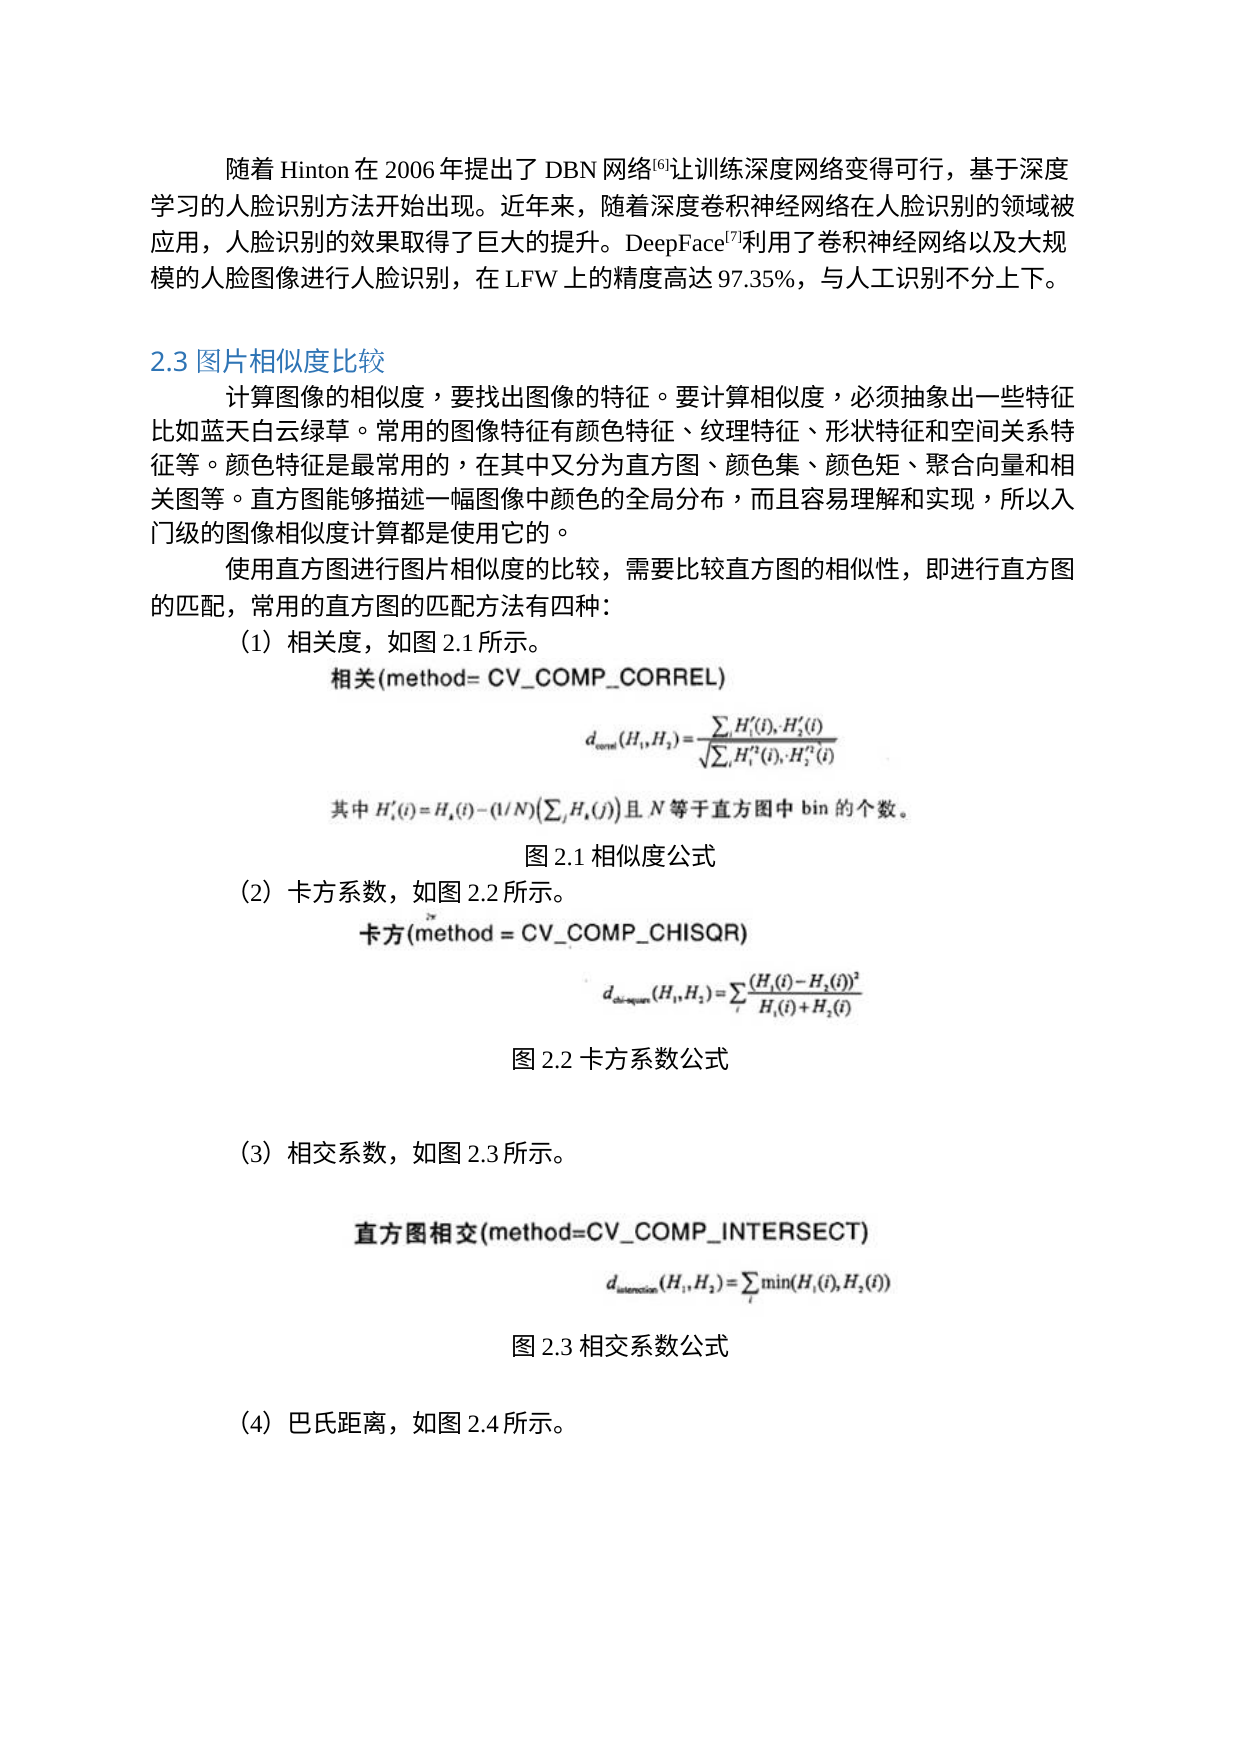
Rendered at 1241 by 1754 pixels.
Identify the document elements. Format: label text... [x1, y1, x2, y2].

picture [327, 658, 914, 837]
text 图2.2 卡方系数公式 [150, 1040, 1090, 1076]
text （1）相关度，如图2.1所示。 [150, 622, 1090, 659]
text （4）巴氏距离，如图2.4所示。 [150, 1404, 1090, 1440]
text 图2.1 相似度公式 [150, 836, 1090, 872]
text 使用直方图进行图片相似度的比较，需要比较直方图的相似性，即进行直方图的匹配，常用的直方图的匹配方法有四种： [150, 550, 1090, 622]
picture [359, 908, 881, 1040]
text （3）相交系数，如图2.3所示。 [150, 1134, 1090, 1170]
text （2）卡方系数，如图2.2所示。 [150, 872, 1090, 909]
text 图2.3 相交系数公式 [150, 1327, 1090, 1363]
text 随着Hinton在2006年提出了DBN网络[6]让训练深度网络变得可行，基于深度学习的人脸识别方法开始出现。近年来，随着深度卷积神经网络在人脸识别的领域被应用，人脸识别的效果取得了巨大的提升。DeepFace[7]利用了卷积神经网络以及大规模的人脸图像进行人脸识别，在LFW上的精度高达97.35%，与人工识别不分上下。 [150, 150, 1090, 295]
text 计算图像的相似度，要找出图像的特征。要计算相似度，必须抽象出一些特征比如蓝天白云绿草。常用的图像特征有颜色特征、纹理特征、形状特征和空间关系特征等。颜色特征是最常用的，在其中又分为直方图、颜色集、颜色矩、聚合向量和相关图等。直方图能够描述一幅图像中颜色的全局分布，而且容易理解和实现，所以入门级的图像相似度计算都是使用它的。 [150, 379, 1090, 550]
picture [342, 1202, 899, 1327]
subtitle 2.3 图片相似度比较 [150, 340, 1090, 379]
